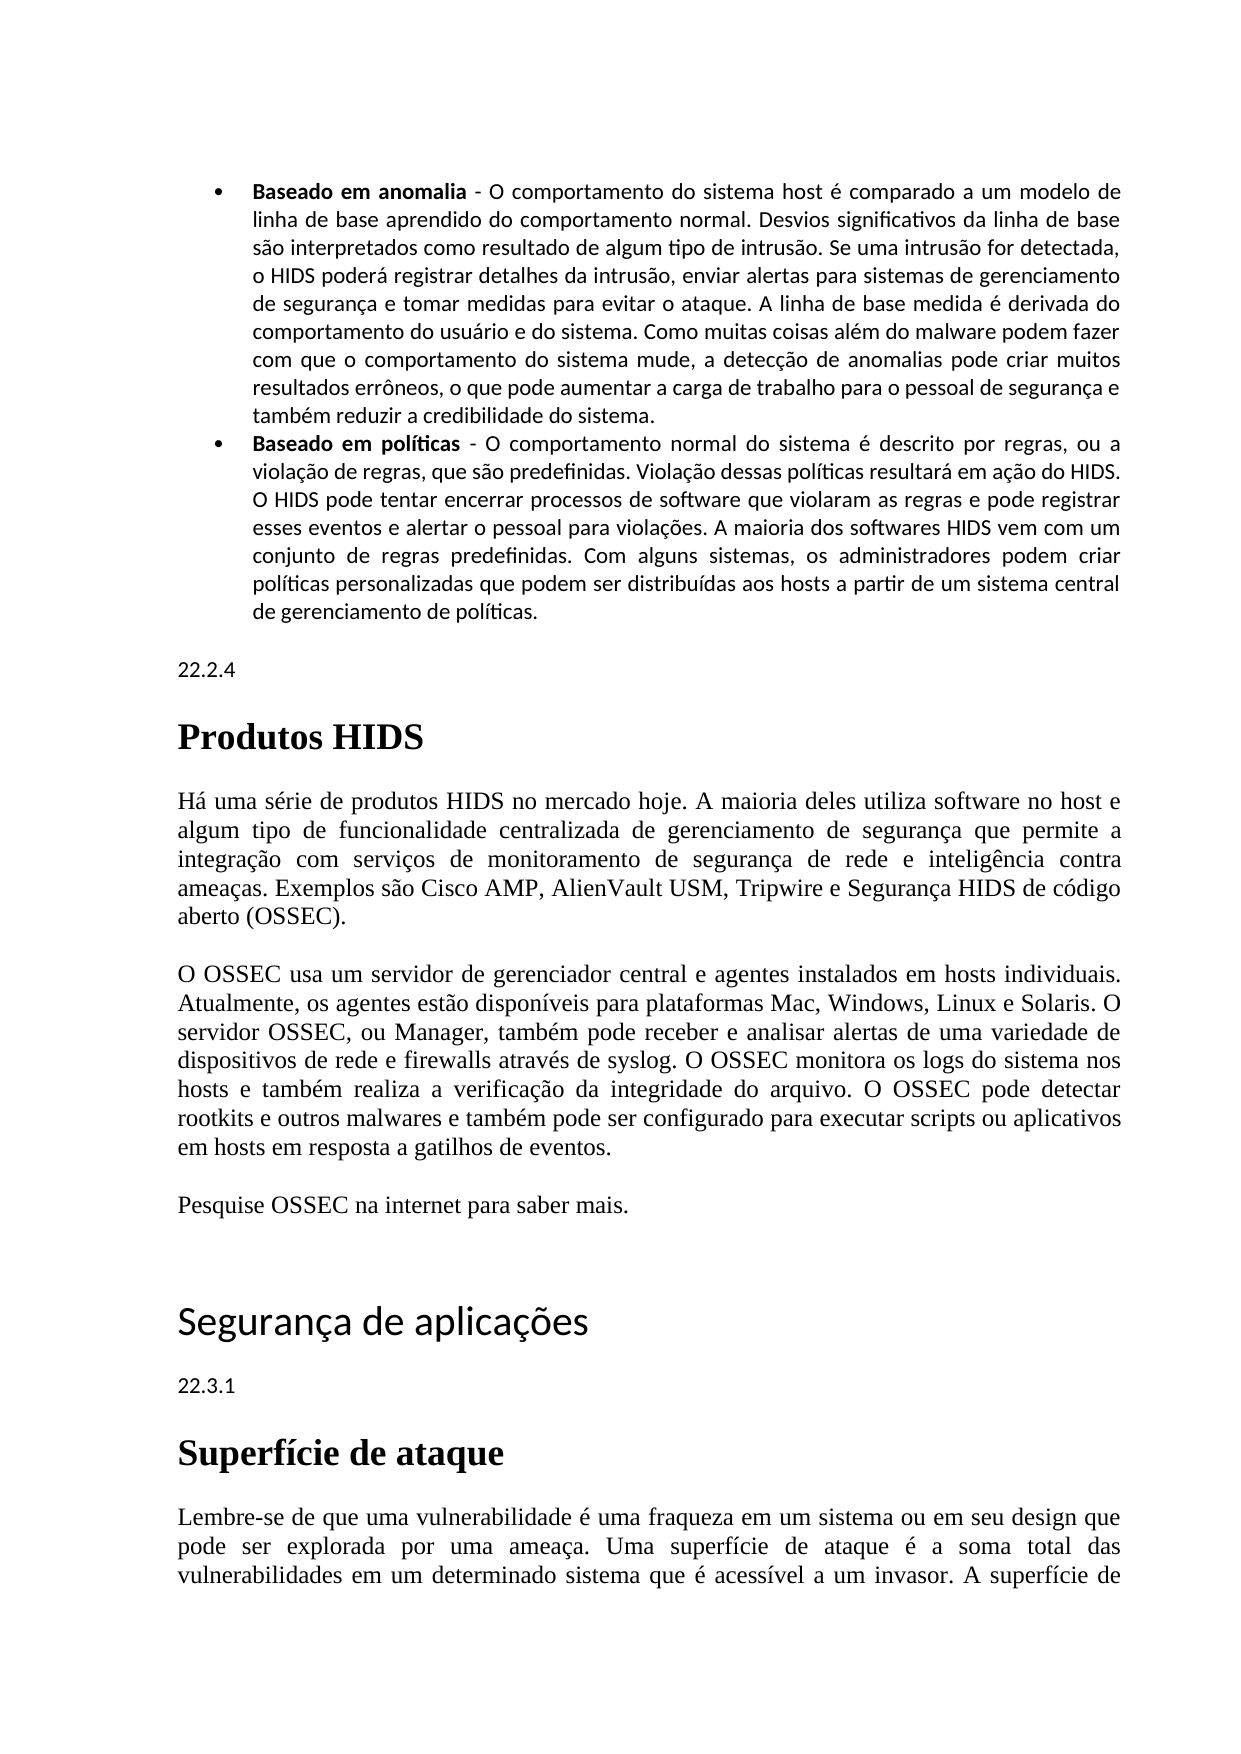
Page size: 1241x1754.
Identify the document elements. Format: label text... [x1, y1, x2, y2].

list Baseado em anomalia - O comportamento do sistema host é comparado a um modelo de linha de base aprendido do comportamento normal. Desvios significativos da linha de base são interpretados como resultado de algum tipo de intrusão. Se uma intrusão for detectada, o HIDS poderá registrar detalhes da intrusão, enviar alertas para sistemas de gerenciamento de segurança e tomar medidas para evitar o ataque. A linha de base medida é derivada do comportamento do usuário e do sistema. Como muitas coisas além do malware podem fazer com que o comportamento do sistema mude, a detecção de anomalias pode criar muitos resultados errôneos, o que pode aumentar a carga de trabalho para o pessoal de segurança e também reduzir a credibilidade do sistema. [215, 177, 1122, 429]
text O OSSEC usa um servidor de gerenciador central e agentes instalados em hosts individuais. Atualmente, os agentes estão disponíveis para plataformas Mac, Windows, Linux e Solaris. O servidor OSSEC, ou Manager, também pode receber e analisar alertas de uma variedade de dispositivos de rede e firewalls através de syslog. O OSSEC monitora os logs do sistema nos hosts e também realiza a verificação da integridade do arquivo. O OSSEC pode detectar rootkits e outros malwares e também pode ser configurado para executar scripts ou aplicativos em hosts em resposta a gatilhos de eventos. [177, 959, 1122, 1161]
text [177, 1502, 1122, 1589]
text Pesquise OSSEC na internet para saber mais. [177, 1190, 1122, 1218]
subtitle Produtos HIDS [177, 714, 1122, 757]
text 22.2.4 [177, 655, 1122, 683]
subtitle Segurança de aplicações [177, 1294, 1122, 1345]
subtitle Superfície de ataque [177, 1430, 1122, 1473]
list Baseado em políticas - O comportamento normal do sistema é descrito por regras, ou a violação de regras, que são predefinidas. Violação dessas políticas resultará em ação do HIDS. O HIDS pode tentar encerrar processos de software que violaram as regras e pode registrar esses eventos e alertar o pessoal para violações. A maioria dos softwares HIDS vem com um conjunto de regras predefinidas. Com alguns sistemas, os administradores podem criar políticas personalizadas que podem ser distribuídas aos hosts a partir de um sistema central de gerenciamento de políticas. [215, 429, 1122, 626]
text Há uma série de produtos HIDS no mercado hoje. A maioria deles utiliza software no host e algum tipo de funcionalidade centralizada de gerenciamento de segurança que permite a integração com serviços de monitoramento de segurança de rede e inteligência contra ameaças. Exemplos são Cisco AMP, AlienVault USM, Tripwire e Segurança HIDS de código aberto (OSSEC). [177, 786, 1122, 930]
text 22.3.1 [177, 1371, 1122, 1399]
